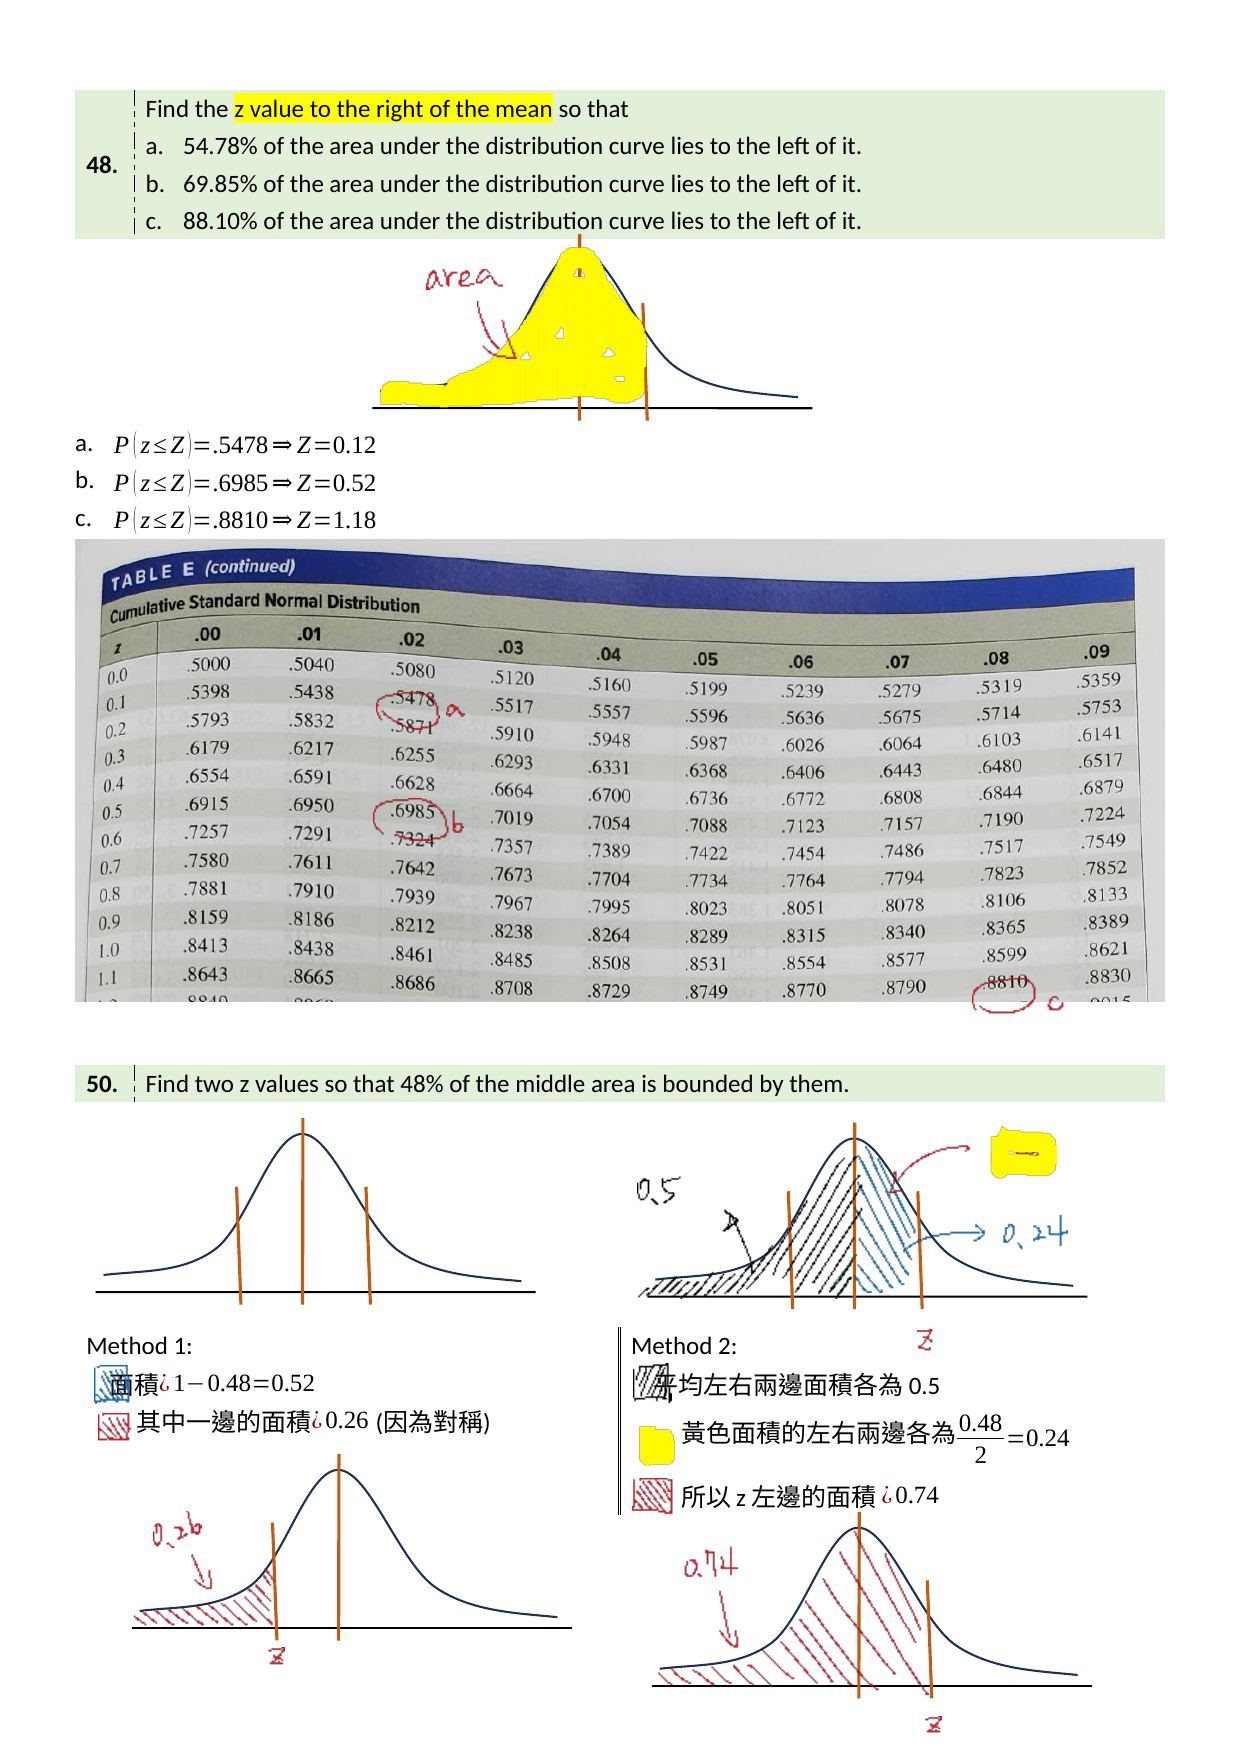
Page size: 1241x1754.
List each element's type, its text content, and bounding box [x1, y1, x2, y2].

table_header Find the z value to the right of the mean so that 54.78% of the area under the distribution curve lies to the left of it. 69.85% of the area under the distribution curve lies to the left of it. 88.10% of the area under the distribution curve lies to the left of it. [134, 90, 1165, 239]
picture [917, 1329, 934, 1352]
picture [637, 1125, 1068, 1299]
picture [633, 1363, 672, 1403]
table_header 48. [75, 90, 134, 239]
picture [924, 1716, 942, 1734]
picture [635, 1421, 676, 1466]
picture [75, 539, 1166, 1015]
table_header Method 2: 平均左右兩邊面積各為0.5 黃色面積的左右兩邊各為 所以z左邊的面積 [621, 1327, 1164, 1514]
picture [267, 1647, 285, 1666]
picture [98, 1413, 131, 1442]
picture [153, 1511, 202, 1548]
table_header Method 1: 面積 其中一邊的面積 (因為對稱) [75, 1327, 618, 1514]
picture [632, 1478, 929, 1695]
picture [375, 246, 648, 411]
picture [94, 1365, 131, 1404]
table_header Find two z values so that 48% of the middle area is bounded by them. [134, 1065, 1165, 1102]
picture [134, 1553, 276, 1627]
table_header 50. [75, 1065, 134, 1102]
